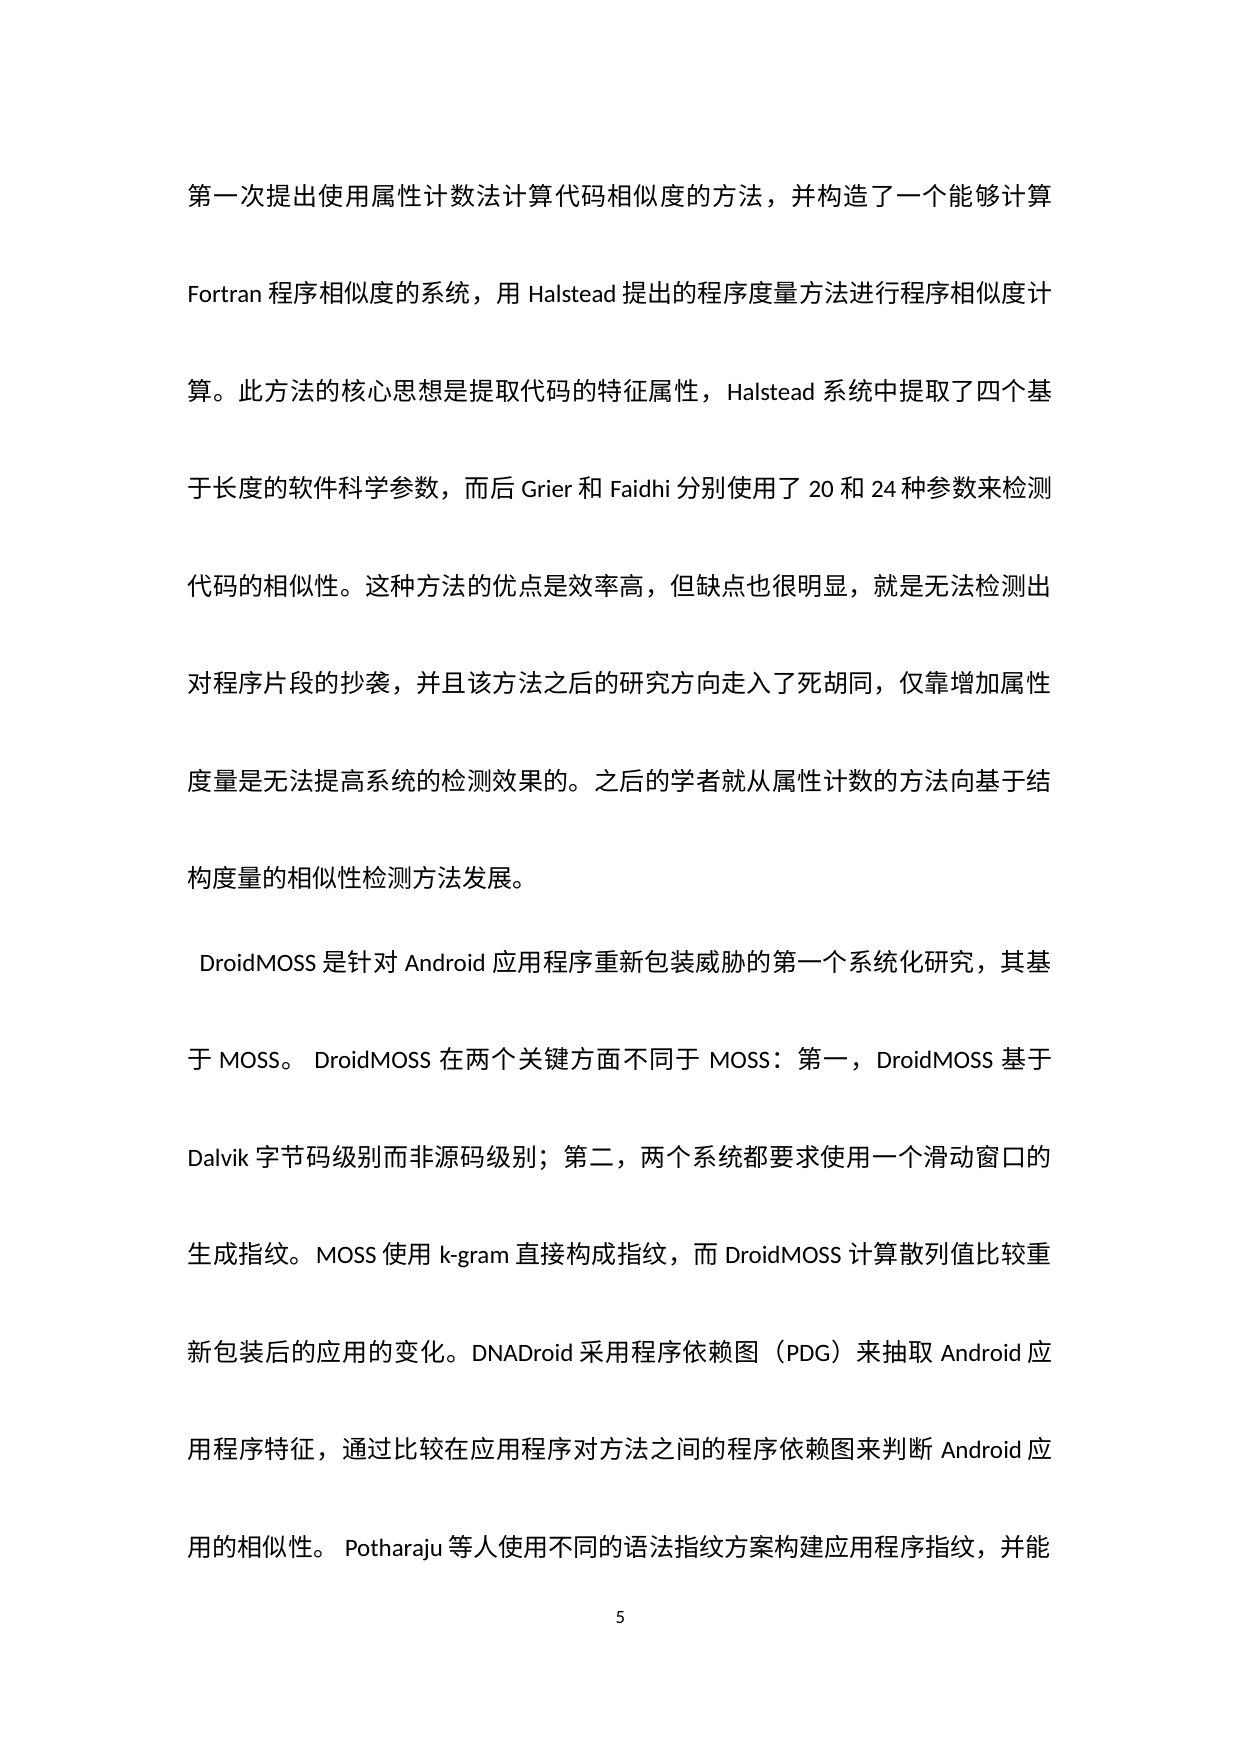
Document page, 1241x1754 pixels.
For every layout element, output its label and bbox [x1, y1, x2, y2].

text [187, 162, 1053, 909]
text [187, 928, 1053, 1578]
